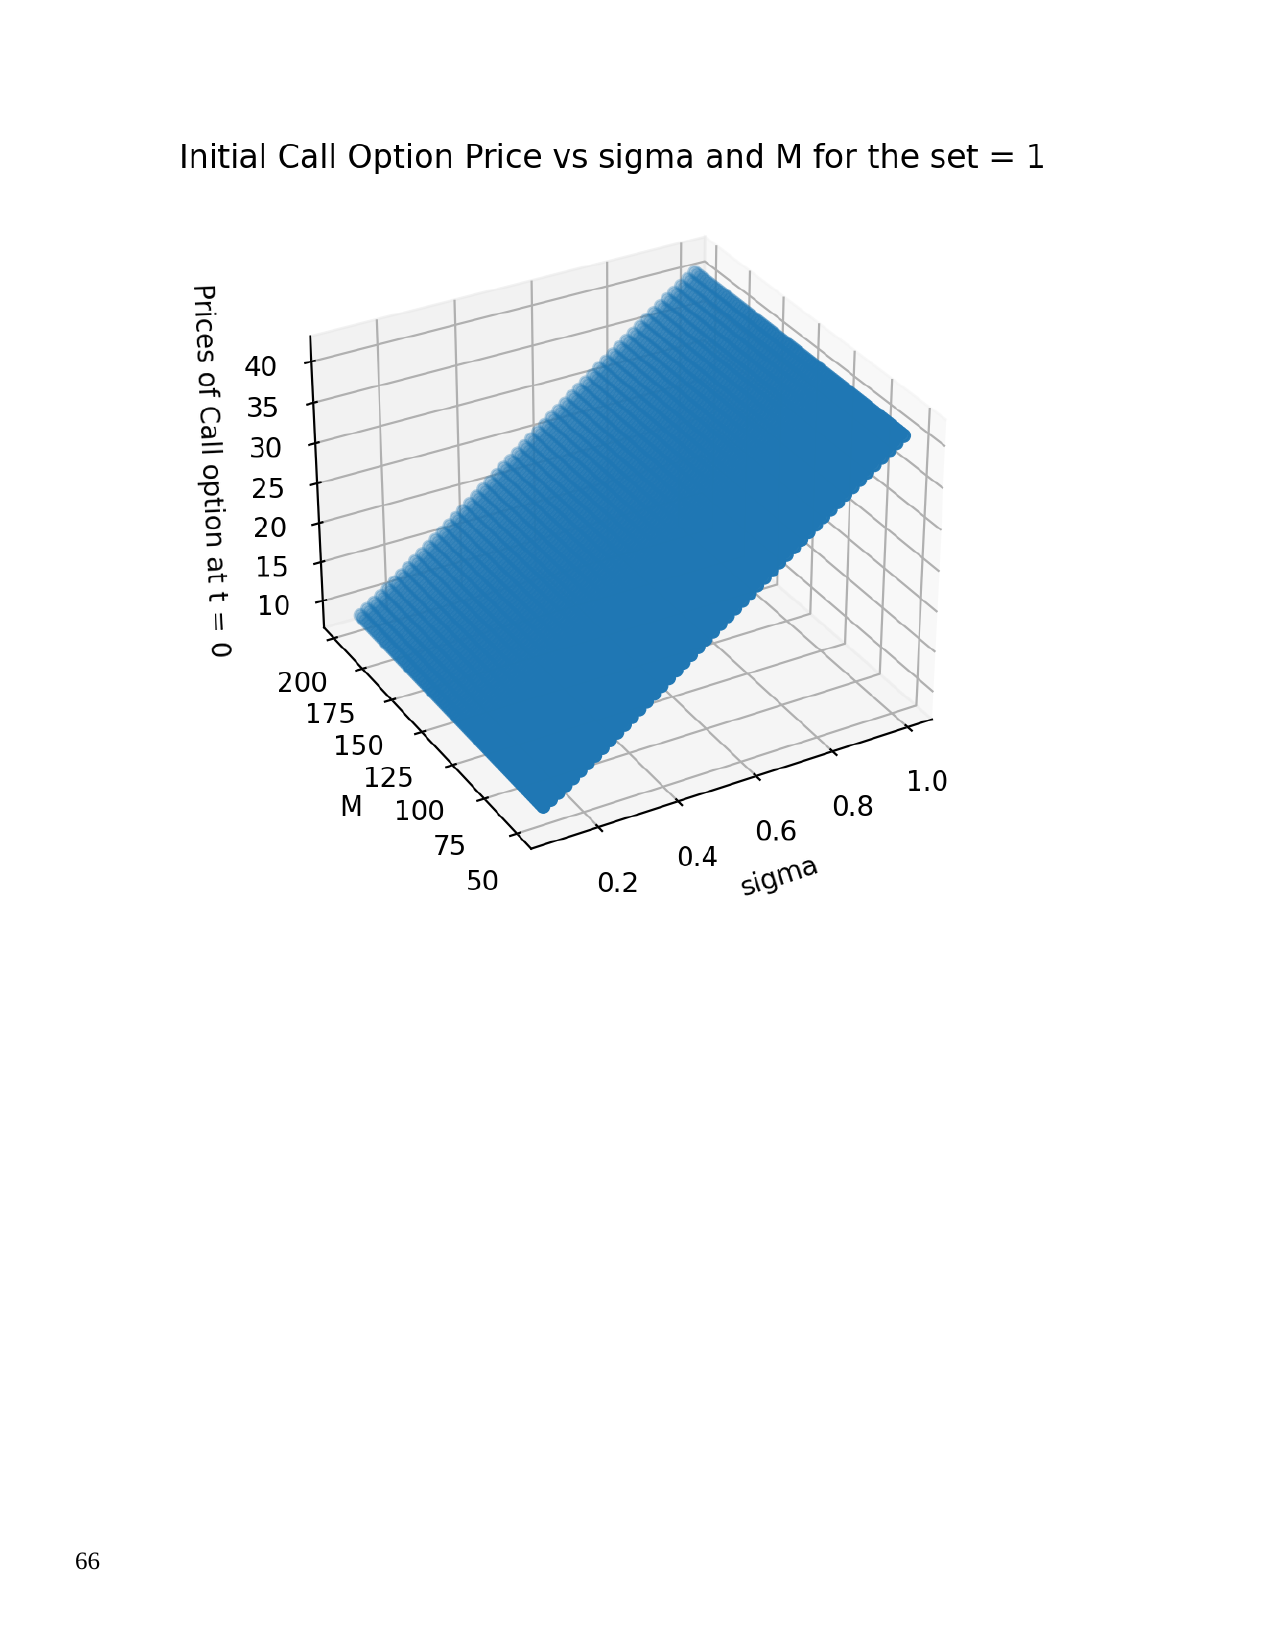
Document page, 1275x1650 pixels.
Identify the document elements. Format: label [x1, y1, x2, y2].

picture [75, 75, 1200, 984]
